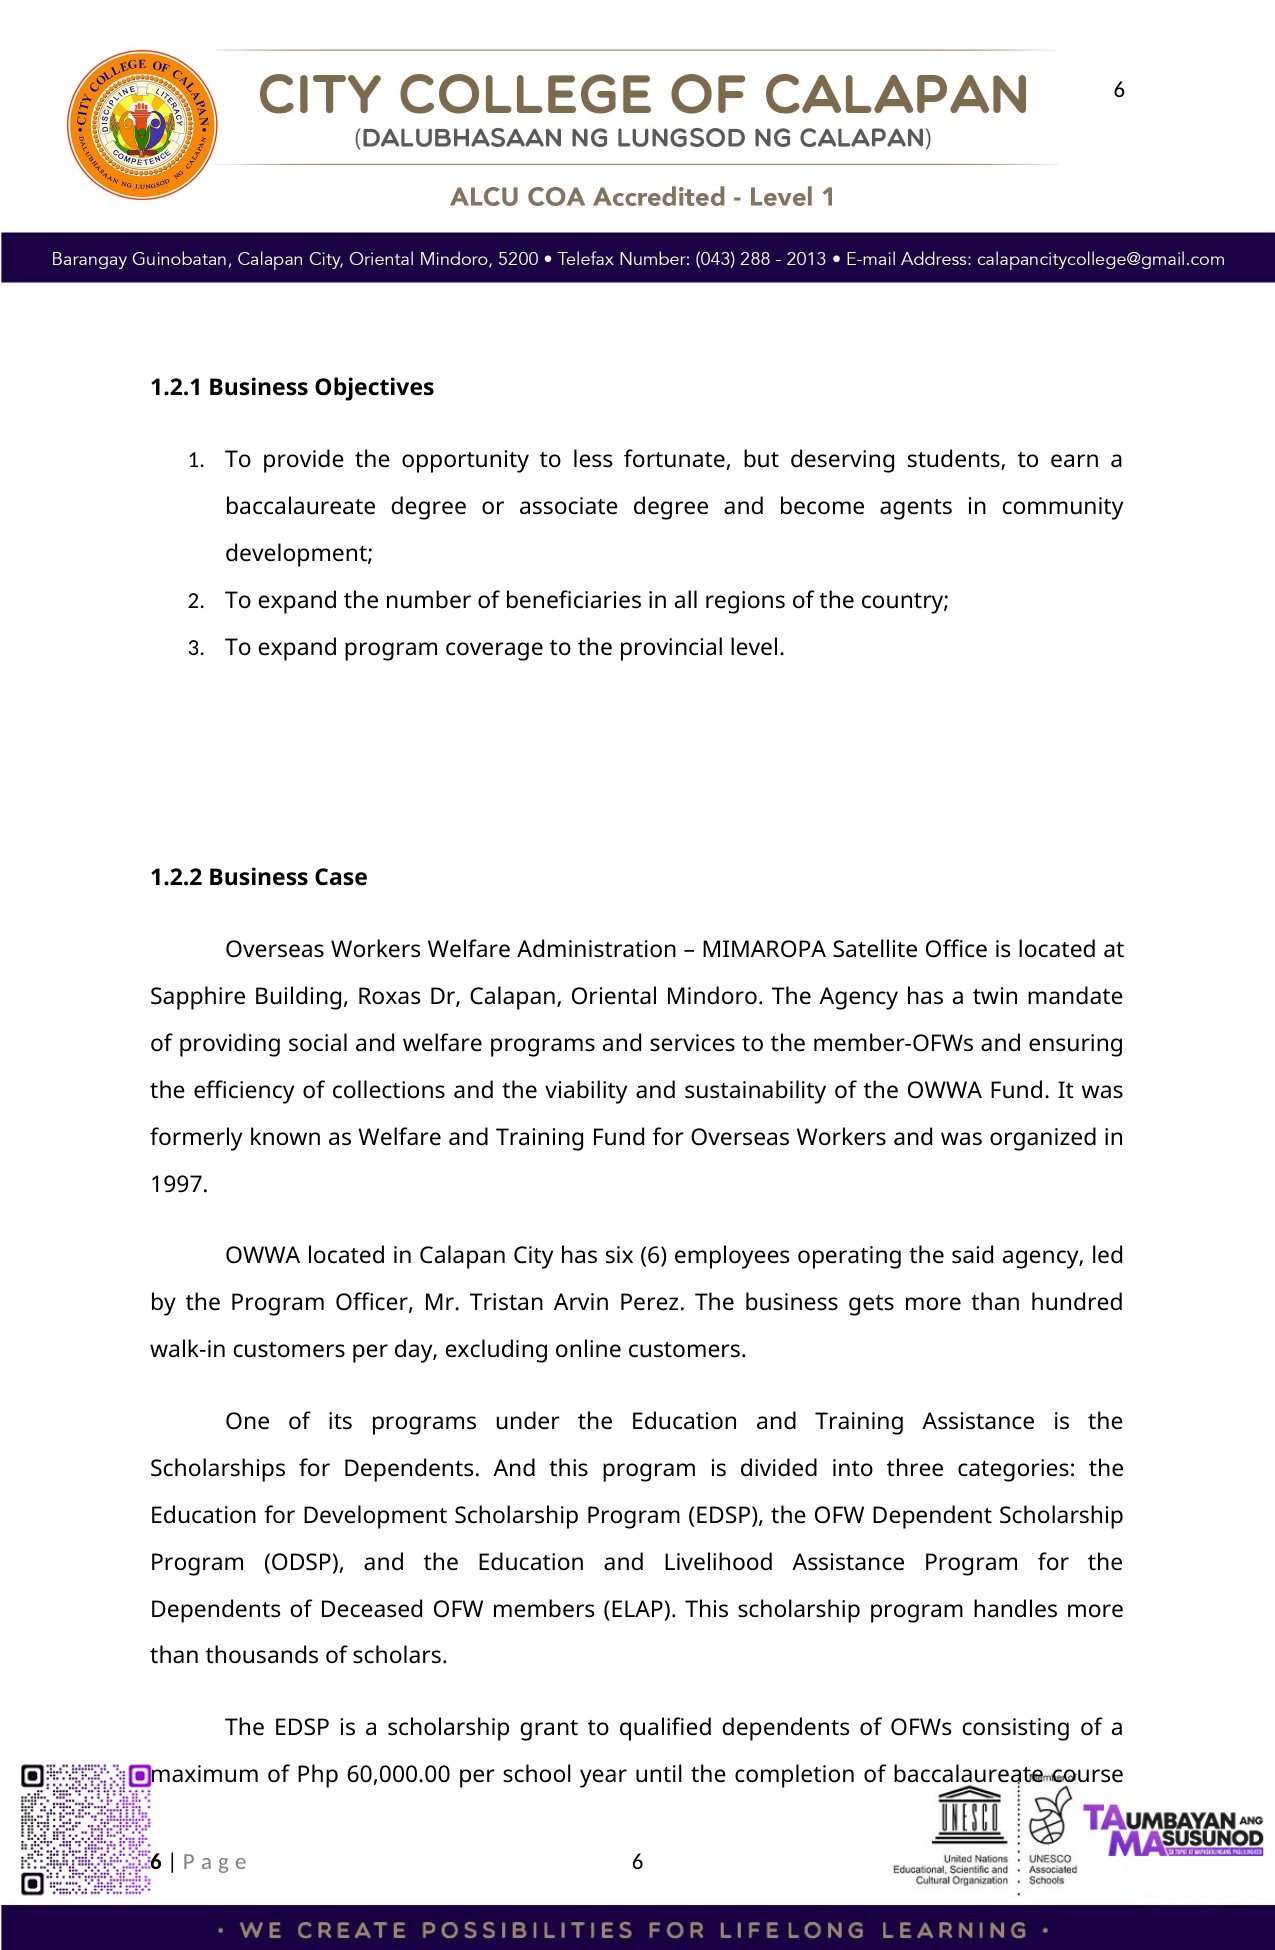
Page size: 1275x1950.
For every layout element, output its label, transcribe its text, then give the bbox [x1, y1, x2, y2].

text 1.2.1 Business Objectives [150, 371, 1125, 402]
picture [1, 0, 1275, 286]
picture [1, 1742, 1275, 1950]
text One of its programs under the Education and Training Assistance is the Scholarships for Dependents. And this program is divided into three categories: the Education for Development Scholarship Program (EDSP), the OFW Dependent Scholarship Program (ODSP), and the Education and Livelihood Assistance Program for the Dependents of Deceased OFW members (ELAP). This scholarship program handles more than thousands of scholars. [150, 1405, 1125, 1671]
text Overseas Workers Welfare Administration – MIMAROPA Satellite Office is located at Sapphire Building, Roxas Dr, Calapan, Oriental Mindoro. The Agency has a twin mandate of providing social and welfare programs and services to the member-OFWs and ensuring the efficiency of collections and the viability and sustainability of the OWWA Fund. It was formerly known as Welfare and Training Fund for Overseas Workers and was organized in 1997. [150, 933, 1125, 1199]
list To expand program coverage to the provincial level. [187, 630, 1125, 662]
text 1.2.2 Business Case [150, 861, 1125, 893]
text OWWA located in Calapan City has six (6) employees operating the said agency, led by the Program Officer, Mr. Tristan Arvin Perez. The business gets more than hundred walk-in customers per day, excluding online customers. [150, 1239, 1125, 1364]
list To provide the opportunity to less fortunate, but deserving students, to earn a baccalaureate degree or associate degree and become agents in community development; [187, 443, 1125, 568]
list To expand the number of beneficiaries in all regions of the country; [187, 583, 1125, 615]
